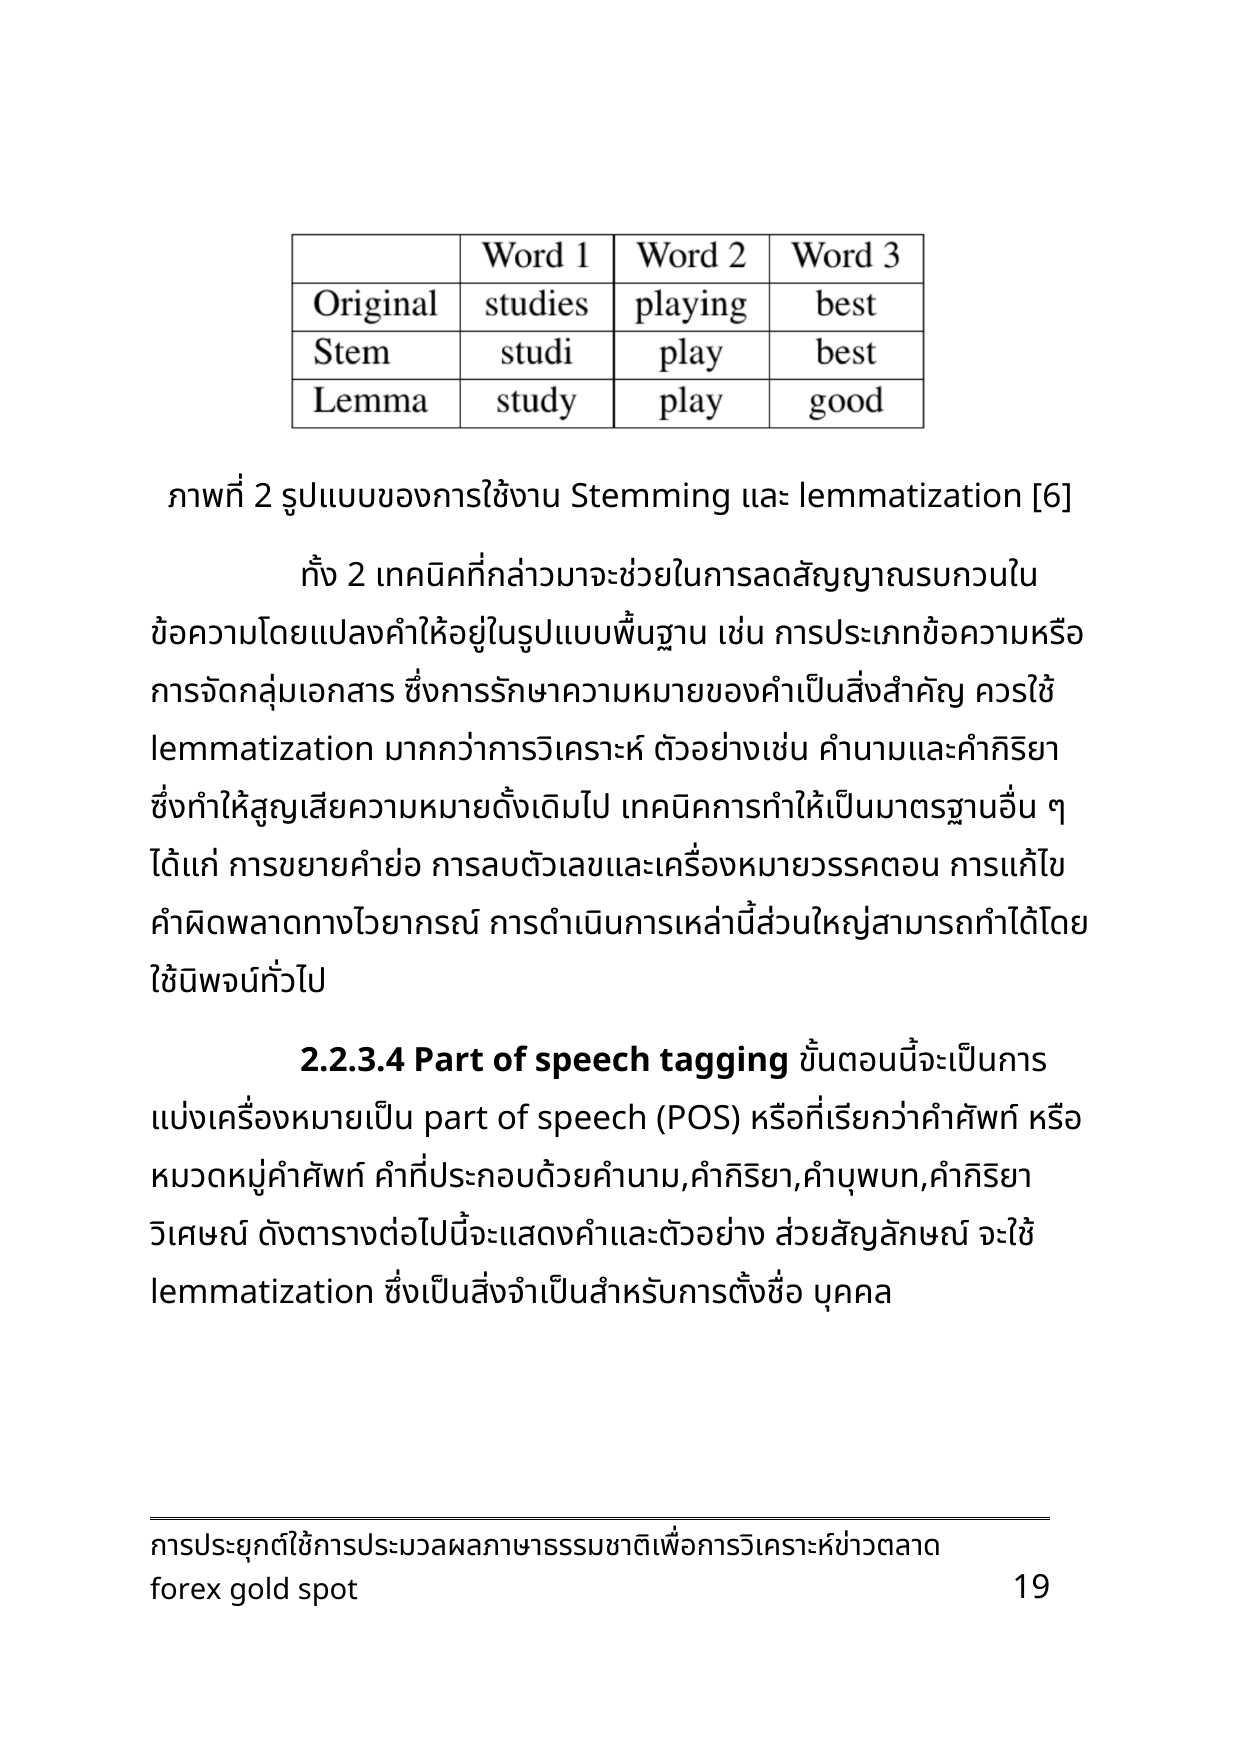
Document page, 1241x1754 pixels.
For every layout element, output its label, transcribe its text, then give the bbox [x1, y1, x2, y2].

text ภาพที่ 2 รูปแบบของการใช้งาน Stemming และ lemmatization [6] [150, 472, 1090, 522]
picture [269, 215, 972, 445]
text ทั้ง 2 เทคนิคที่กล่าวมาจะช่วยในการลดสัญญาณรบกวนในข้อความโดยแปลงคำให้อยู่ในรูปแบบพื้นฐาน เช่น การประเภทข้อความหรือการจัดกลุ่มเอกสาร ซึ่งการรักษาความหมายของคำเป็นสิ่งสำคัญ ควรใช้ lemmatization มากกว่าการวิเคราะห์ ตัวอย่างเช่น คำนามและคำกิริยา ซึ่งทำให้สูญเสียความหมายดั้งเดิมไป เทคนิคการทำให้เป็นมาตรฐานอื่น ๆ ได้แก่ การขยายคำย่อ การลบตัวเลขและเครื่องหมายวรรคตอน การแก้ไขคำผิดพลาดทางไวยากรณ์ การดำเนินการเหล่านี้ส่วนใหญ่สามารถทำได้โดยใช้นิพจน์ทั่วไป [150, 551, 1090, 1007]
text 2.2.3.4 Part of speech tagging ขั้นตอนนี้จะเป็นการแบ่งเครื่องหมายเป็น part of speech (POS) หรือที่เรียกว่าคำศัพท์ หรือ หมวดหมู่คำศัพท์ คำที่ประกอบด้วยคำนาม,คำกิริยา,คำบุพบท,คำกิริยาวิเศษณ์ ดังตารางต่อไปนี้จะแสดงคำและตัวอย่าง ส่วยสัญลักษณ์ จะใช้ lemmatization ซึ่งเป็นสิ่งจำเป็นสำหรับการตั้งชื่อ บุคคล [150, 1035, 1090, 1318]
